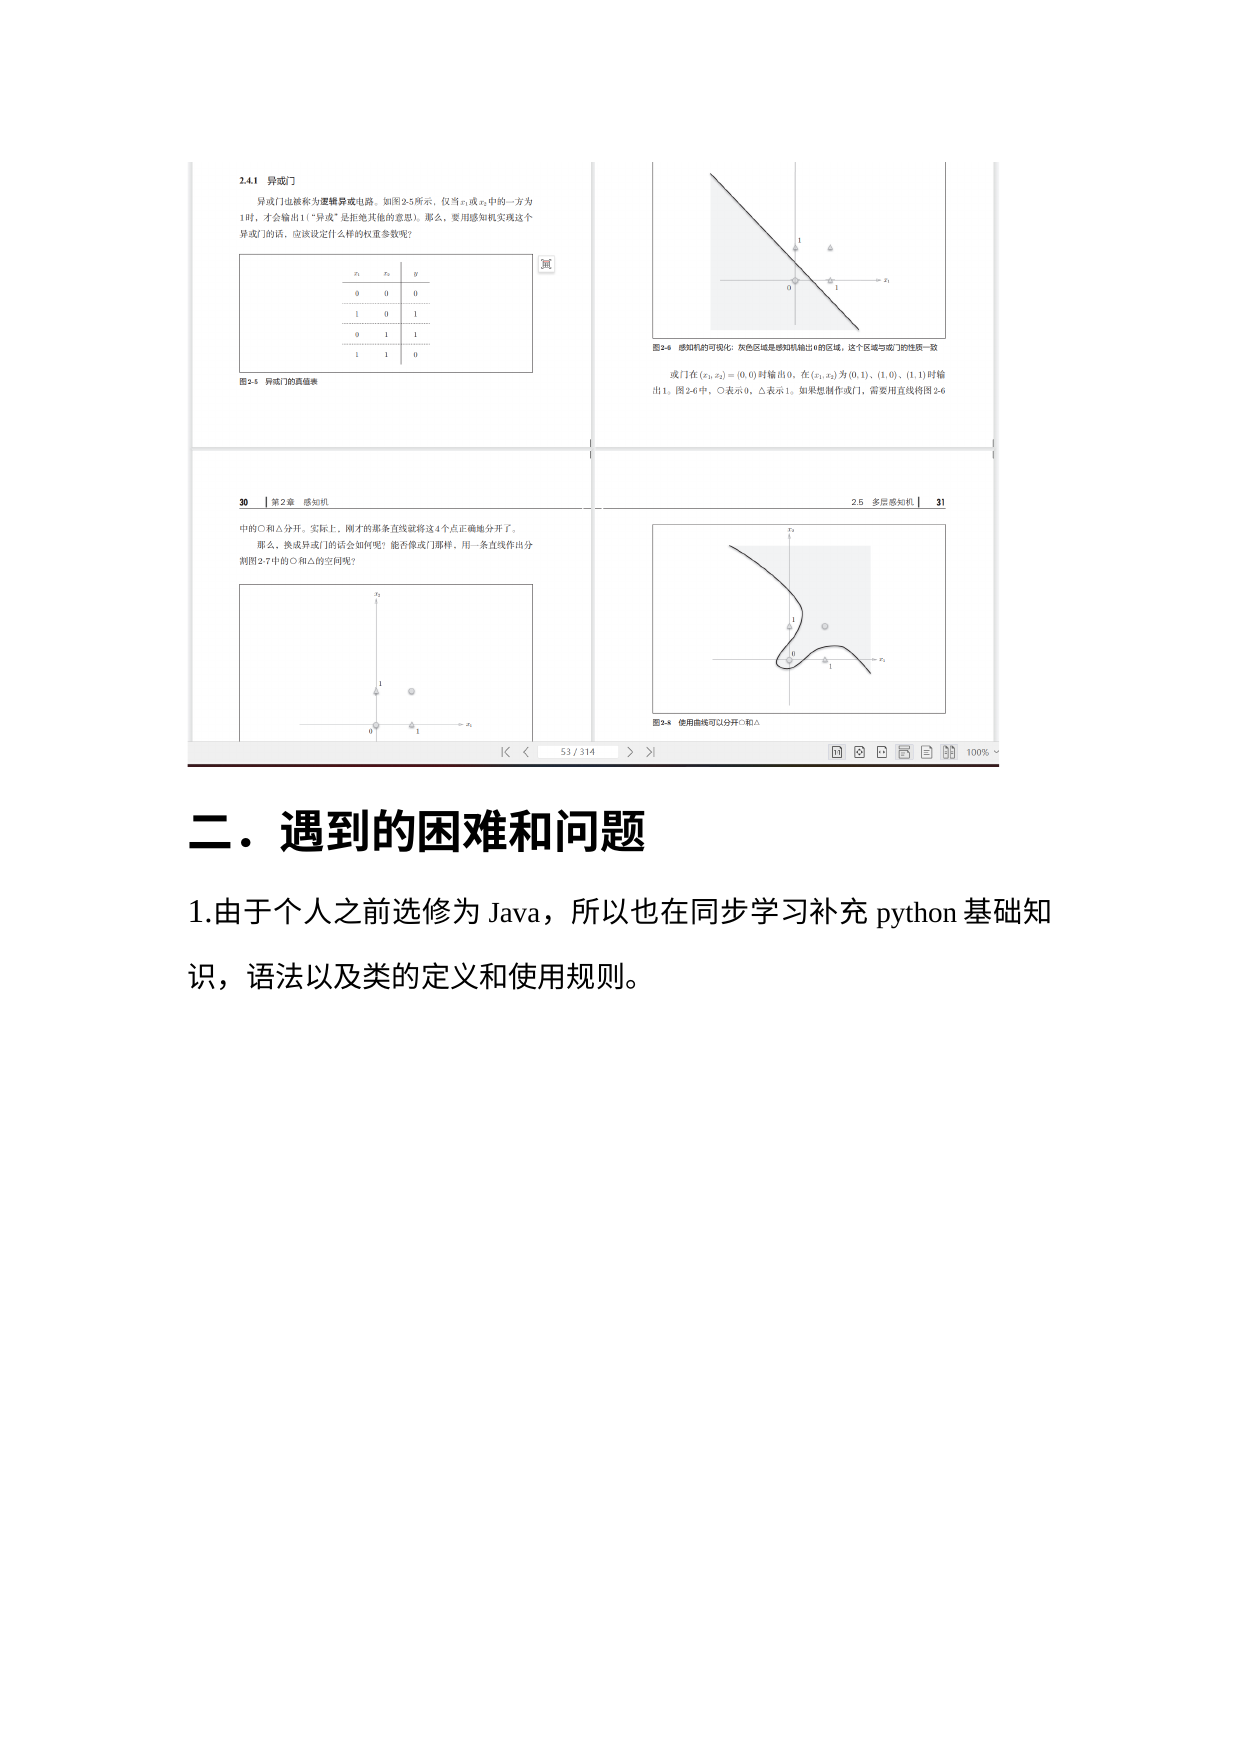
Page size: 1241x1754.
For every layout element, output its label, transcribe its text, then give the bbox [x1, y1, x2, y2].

text 二．遇到的困难和问题 [187, 779, 1053, 877]
picture [187, 162, 1000, 767]
text 1.由于个人之前选修为Java，所以也在同步学习补充python基础知识，语法以及类的定义和使用规则。 [187, 877, 1053, 1007]
